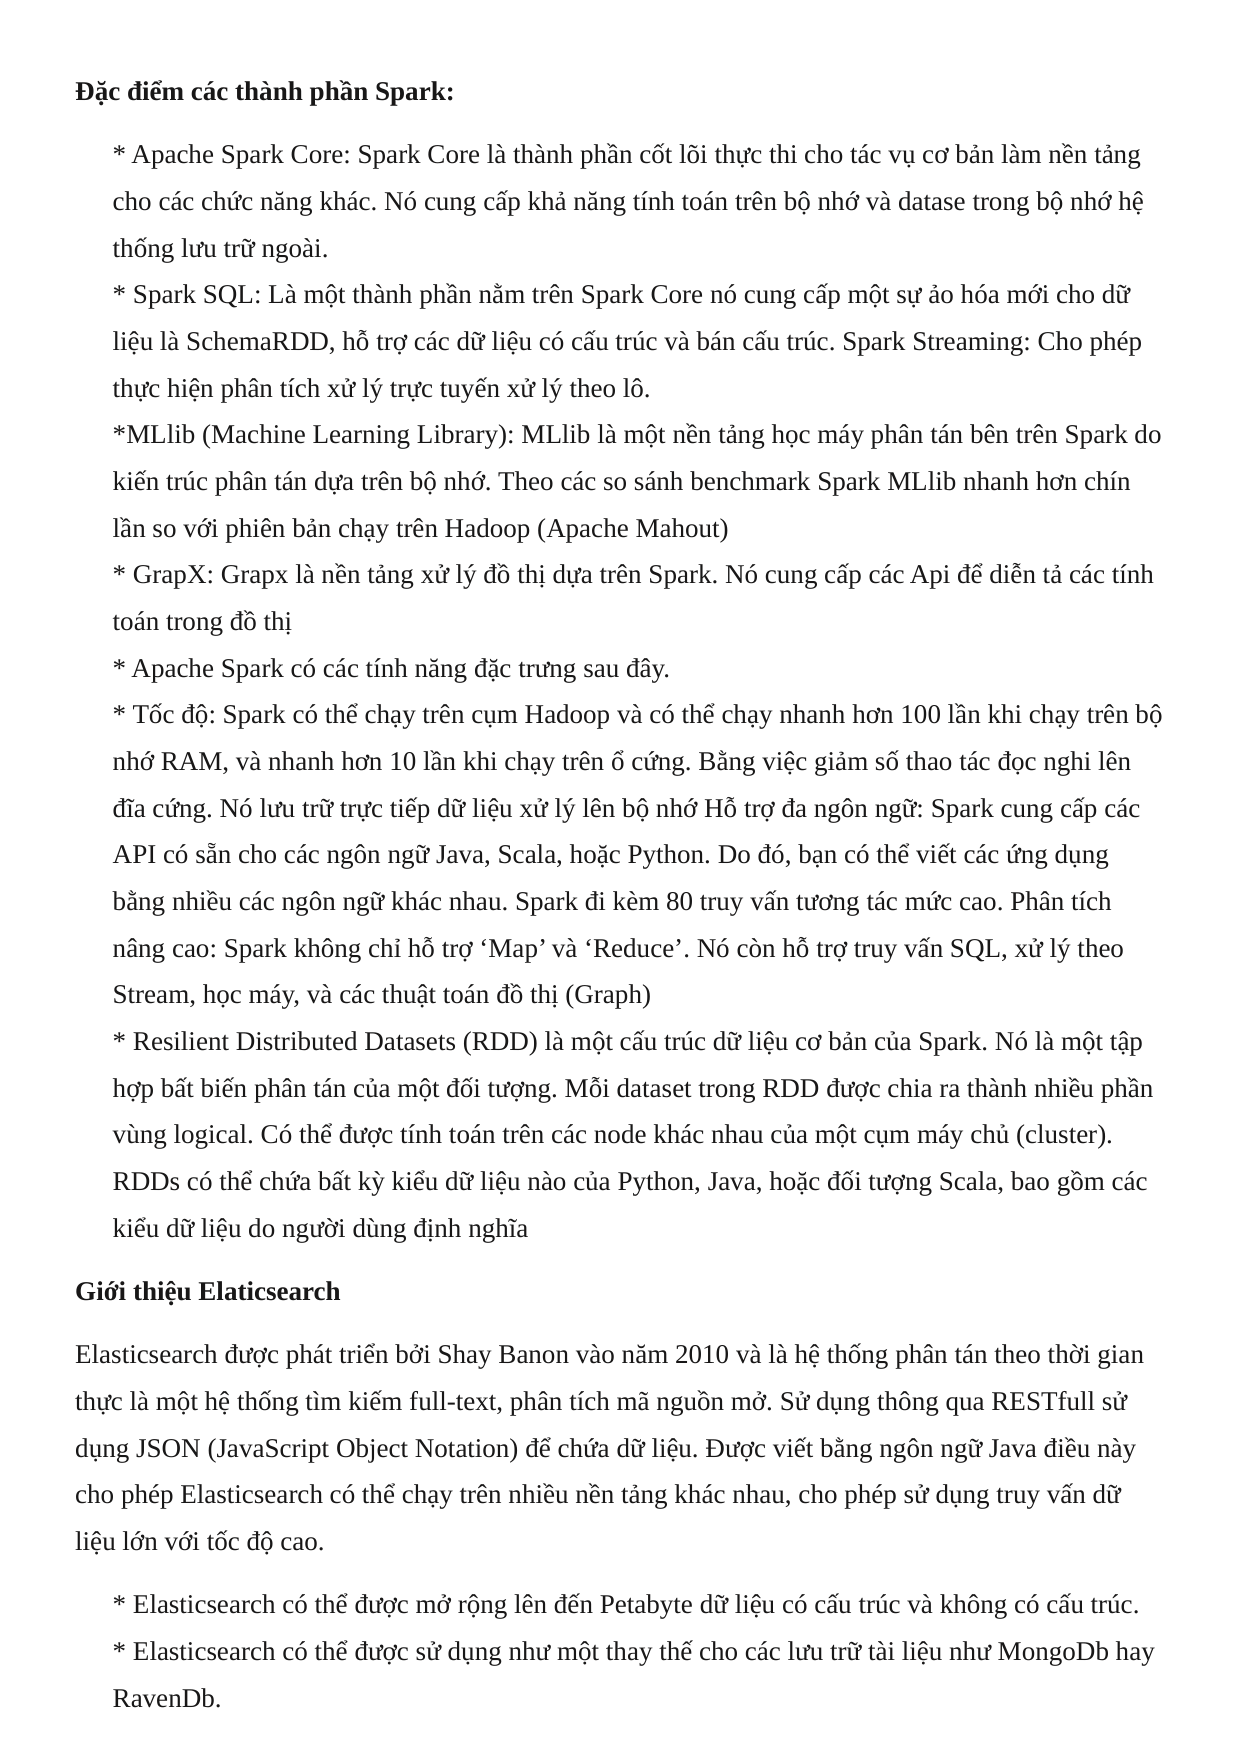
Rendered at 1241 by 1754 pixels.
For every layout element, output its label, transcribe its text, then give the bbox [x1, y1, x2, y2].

list * Apache Spark Core: Spark Core là thành phần cốt lõi thực thi cho tác vụ cơ bản làm nền tảng cho các chức năng khác. Nó cung cấp khả năng tính toán trên bộ nhớ và datase trong bộ nhớ hệ thống lưu trữ ngoài. [112, 138, 1165, 263]
list * Tốc độ: Spark có thể chạy trên cụm Hadoop và có thể chạy nhanh hơn 100 lần khi chạy trên bộ nhớ RAM, và nhanh hơn 10 lần khi chạy trên ổ cứng. Bằng việc giảm số thao tác đọc nghi lên đĩa cứng. Nó lưu trữ trực tiếp dữ liệu xử lý lên bộ nhớ Hỗ trợ đa ngôn ngữ: Spark cung cấp các API có sẵn cho các ngôn ngữ Java, Scala, hoặc Python. Do đó, bạn có thể viết các ứng dụng bằng nhiều các ngôn ngữ khác nhau. Spark đi kèm 80 truy vấn tương tác mức cao. Phân tích nâng cao: Spark không chỉ hỗ trợ ‘Map’ và ‘Reduce’. Nó còn hỗ trợ truy vấn SQL, xử lý theo Stream, học máy, và các thuật toán đồ thị (Graph) [112, 698, 1165, 1009]
list *MLlib (Machine Learning Library): MLlib là một nền tảng học máy phân tán bên trên Spark do kiến trúc phân tán dựa trên bộ nhớ. Theo các so sánh benchmark Spark MLlib nhanh hơn chín lần so với phiên bản chạy trên Hadoop (Apache Mahout) [112, 418, 1165, 543]
list * Resilient Distributed Datasets (RDD) là một cấu trúc dữ liệu cơ bản của Spark. Nó là một tập hợp bất biến phân tán của một đối tượng. Mỗi dataset trong RDD được chia ra thành nhiều phần vùng logical. Có thể được tính toán trên các node khác nhau của một cụm máy chủ (cluster). RDDs có thể chứa bất kỳ kiểu dữ liệu nào của Python, Java, hoặc đối tượng Scala, bao gồm các kiểu dữ liệu do người dùng định nghĩa [112, 1025, 1165, 1243]
list * GrapX: Grapx là nền tảng xử lý đồ thị dựa trên Spark. Nó cung cấp các Api để diễn tả các tính toán trong đồ thị [112, 558, 1165, 636]
list * Elasticsearch có thể được sử dụng như một thay thế cho các lưu trữ tài liệu như MongoDb hay RavenDb. [112, 1635, 1165, 1713]
text Đặc điểm các thành phần Spark: [75, 75, 1165, 106]
text Giới thiệu Elaticsearch [75, 1275, 1165, 1306]
text Elasticsearch được phát triển bởi Shay Banon vào năm 2010 và là hệ thống phân tán theo thời gian thực là một hệ thống tìm kiếm full-text, phân tích mã nguồn mở. Sử dụng thông qua RESTfull sử dụng JSON (JavaScript Object Notation) để chứa dữ liệu. Được viết bằng ngôn ngữ Java điều này cho phép Elasticsearch có thể chạy trên nhiều nền tảng khác nhau, cho phép sử dụng truy vấn dữ liệu lớn với tốc độ cao. [75, 1338, 1165, 1556]
list * Spark SQL: Là một thành phần nằm trên Spark Core nó cung cấp một sự ảo hóa mới cho dữ liệu là SchemaRDD, hỗ trợ các dữ liệu có cấu trúc và bán cấu trúc. Spark Streaming: Cho phép thực hiện phân tích xử lý trực tuyến xử lý theo lô. [112, 278, 1165, 403]
list * Elasticsearch có thể được mở rộng lên đến Petabyte dữ liệu có cấu trúc và không có cấu trúc. [112, 1588, 1165, 1619]
list * Apache Spark có các tính năng đặc trưng sau đây. [112, 652, 1165, 683]
